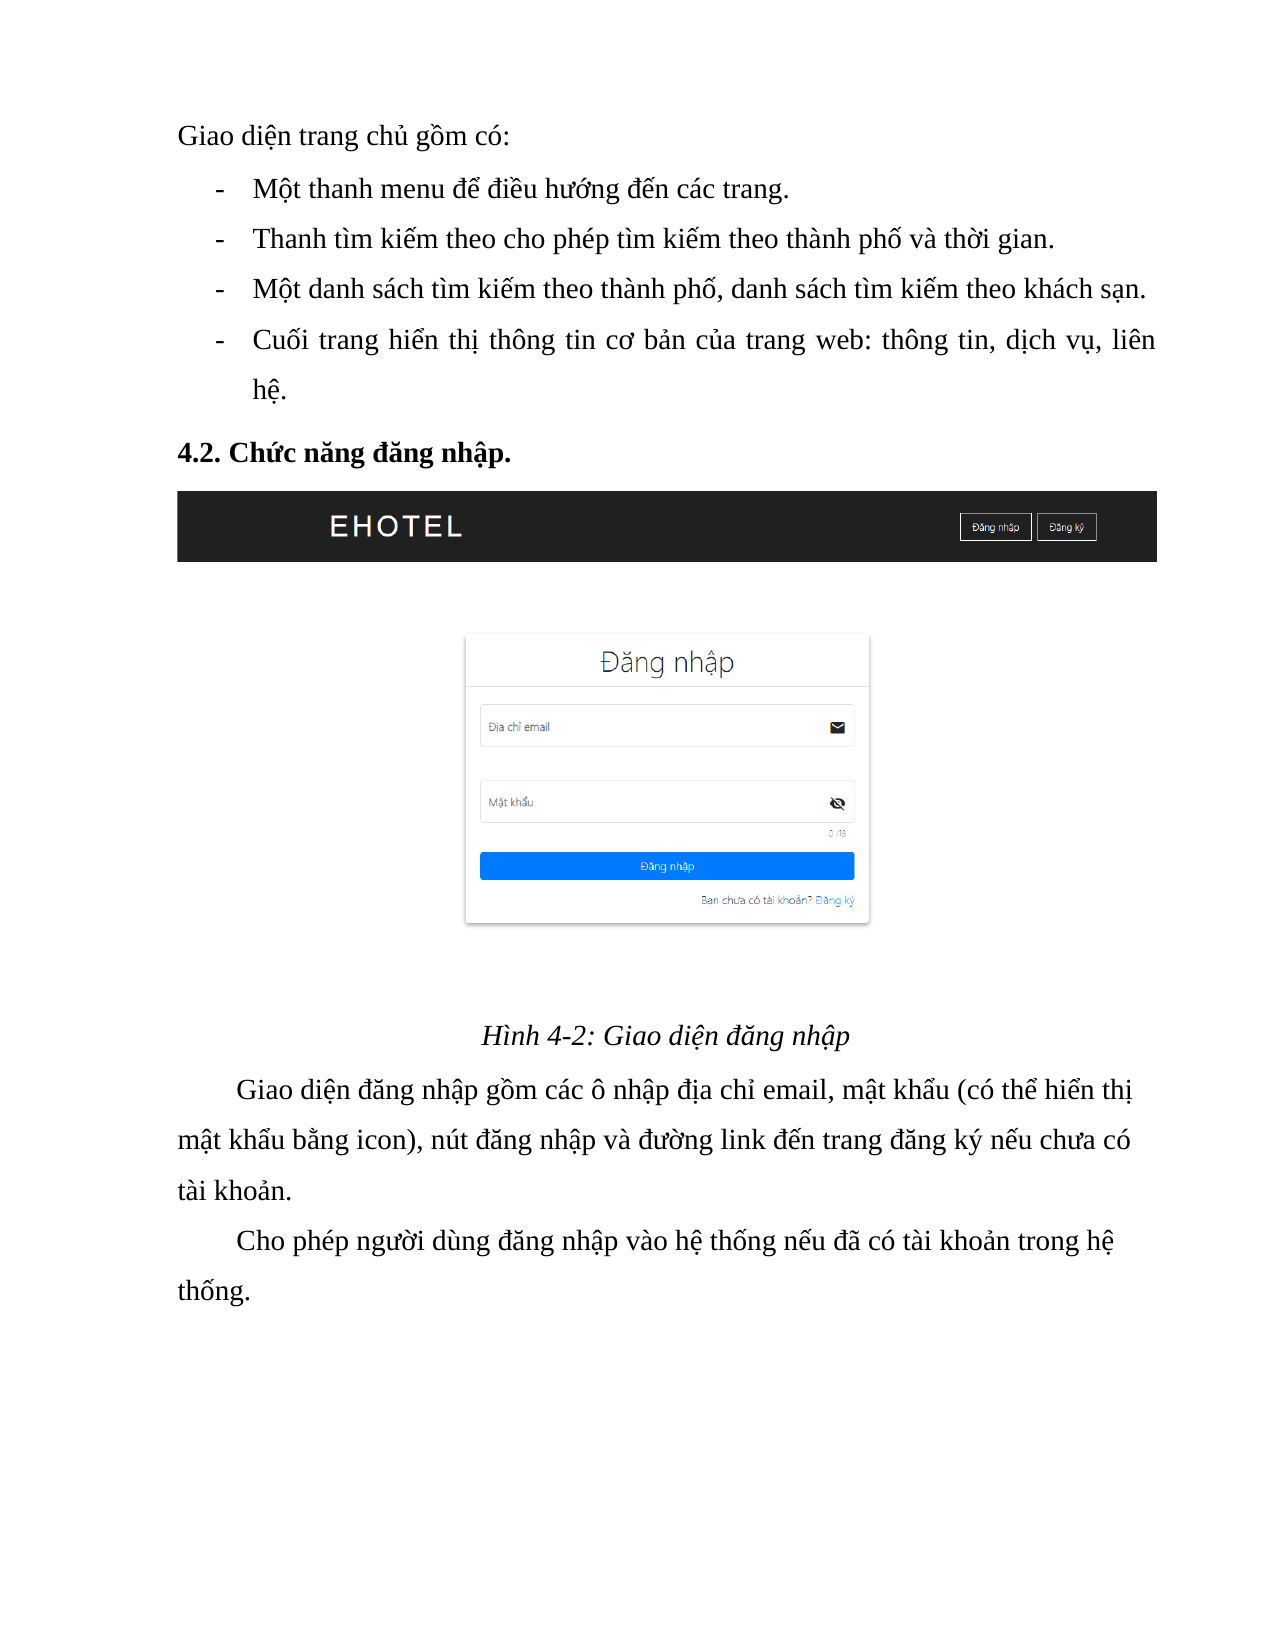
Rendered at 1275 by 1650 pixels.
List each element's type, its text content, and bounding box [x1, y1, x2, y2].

list Một danh sách tìm kiếm theo thành phố, danh sách tìm kiếm theo khách sạn. [215, 272, 1157, 305]
picture [177, 491, 1157, 1006]
text Hình 4-: Giao diện đăng nhập [177, 1018, 1157, 1051]
text Cho phép người dùng đăng nhập vào hệ thống nếu đã có tài khoản trong hệ thống. [177, 1223, 1157, 1307]
text Giao diện trang chủ gồm có: [177, 118, 1157, 152]
text Chức năng đăng nhập. [177, 435, 1157, 468]
list Cuối trang hiển thị thông tin cơ bản của trang web: thông tin, dịch vụ, liên hệ. [215, 322, 1157, 406]
list Một thanh menu để điều hướng đến các trang. [215, 171, 1157, 204]
list Thanh tìm kiếm theo cho phép tìm kiếm theo thành phố và thời gian. [215, 221, 1157, 255]
text Giao diện đăng nhập gồm các ô nhập địa chỉ email, mật khẩu (có thể hiển thị mật khẩu bằng icon), nút đăng nhập và đường link đến trang đăng ký nếu chưa có tài khoản. [177, 1072, 1157, 1206]
